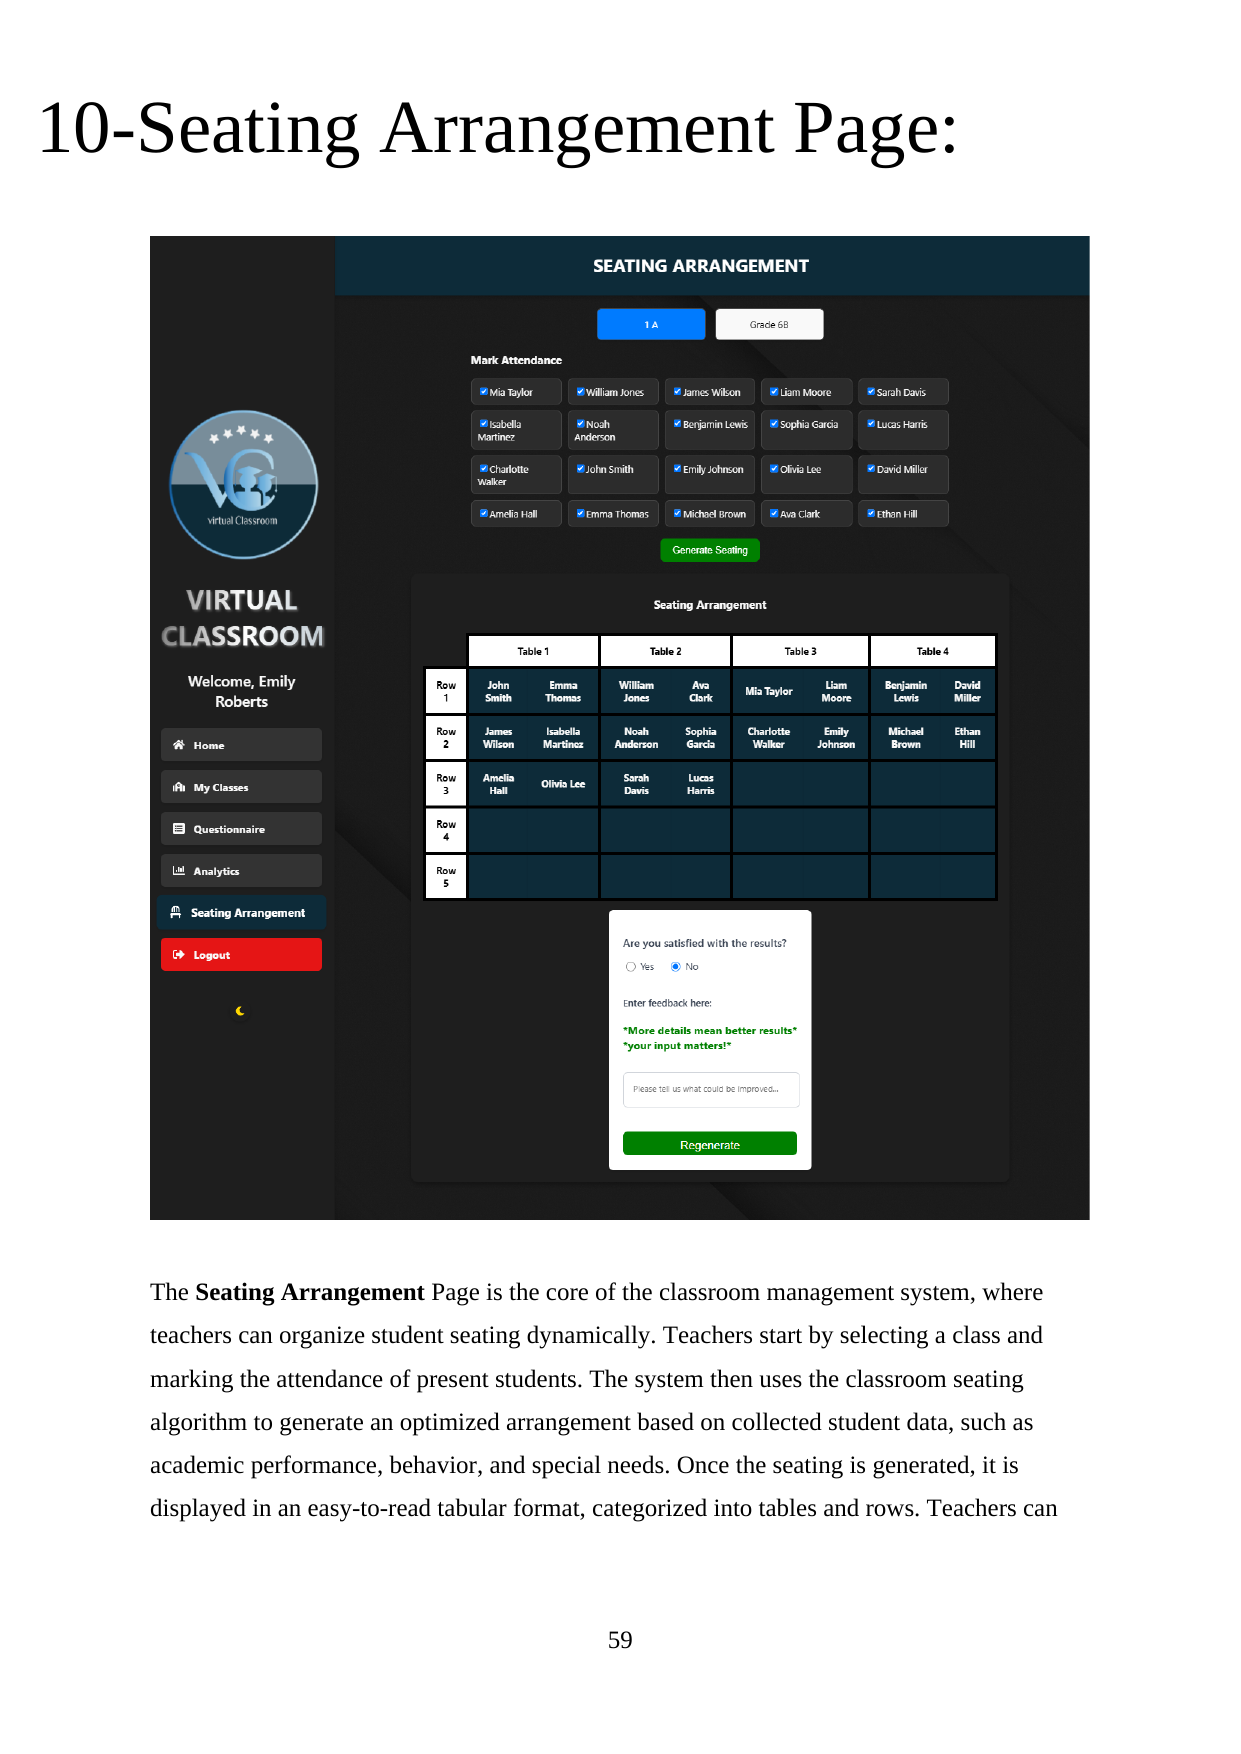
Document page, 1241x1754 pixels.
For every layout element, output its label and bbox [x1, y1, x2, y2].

text [150, 1277, 1090, 1522]
picture [150, 236, 1090, 1220]
